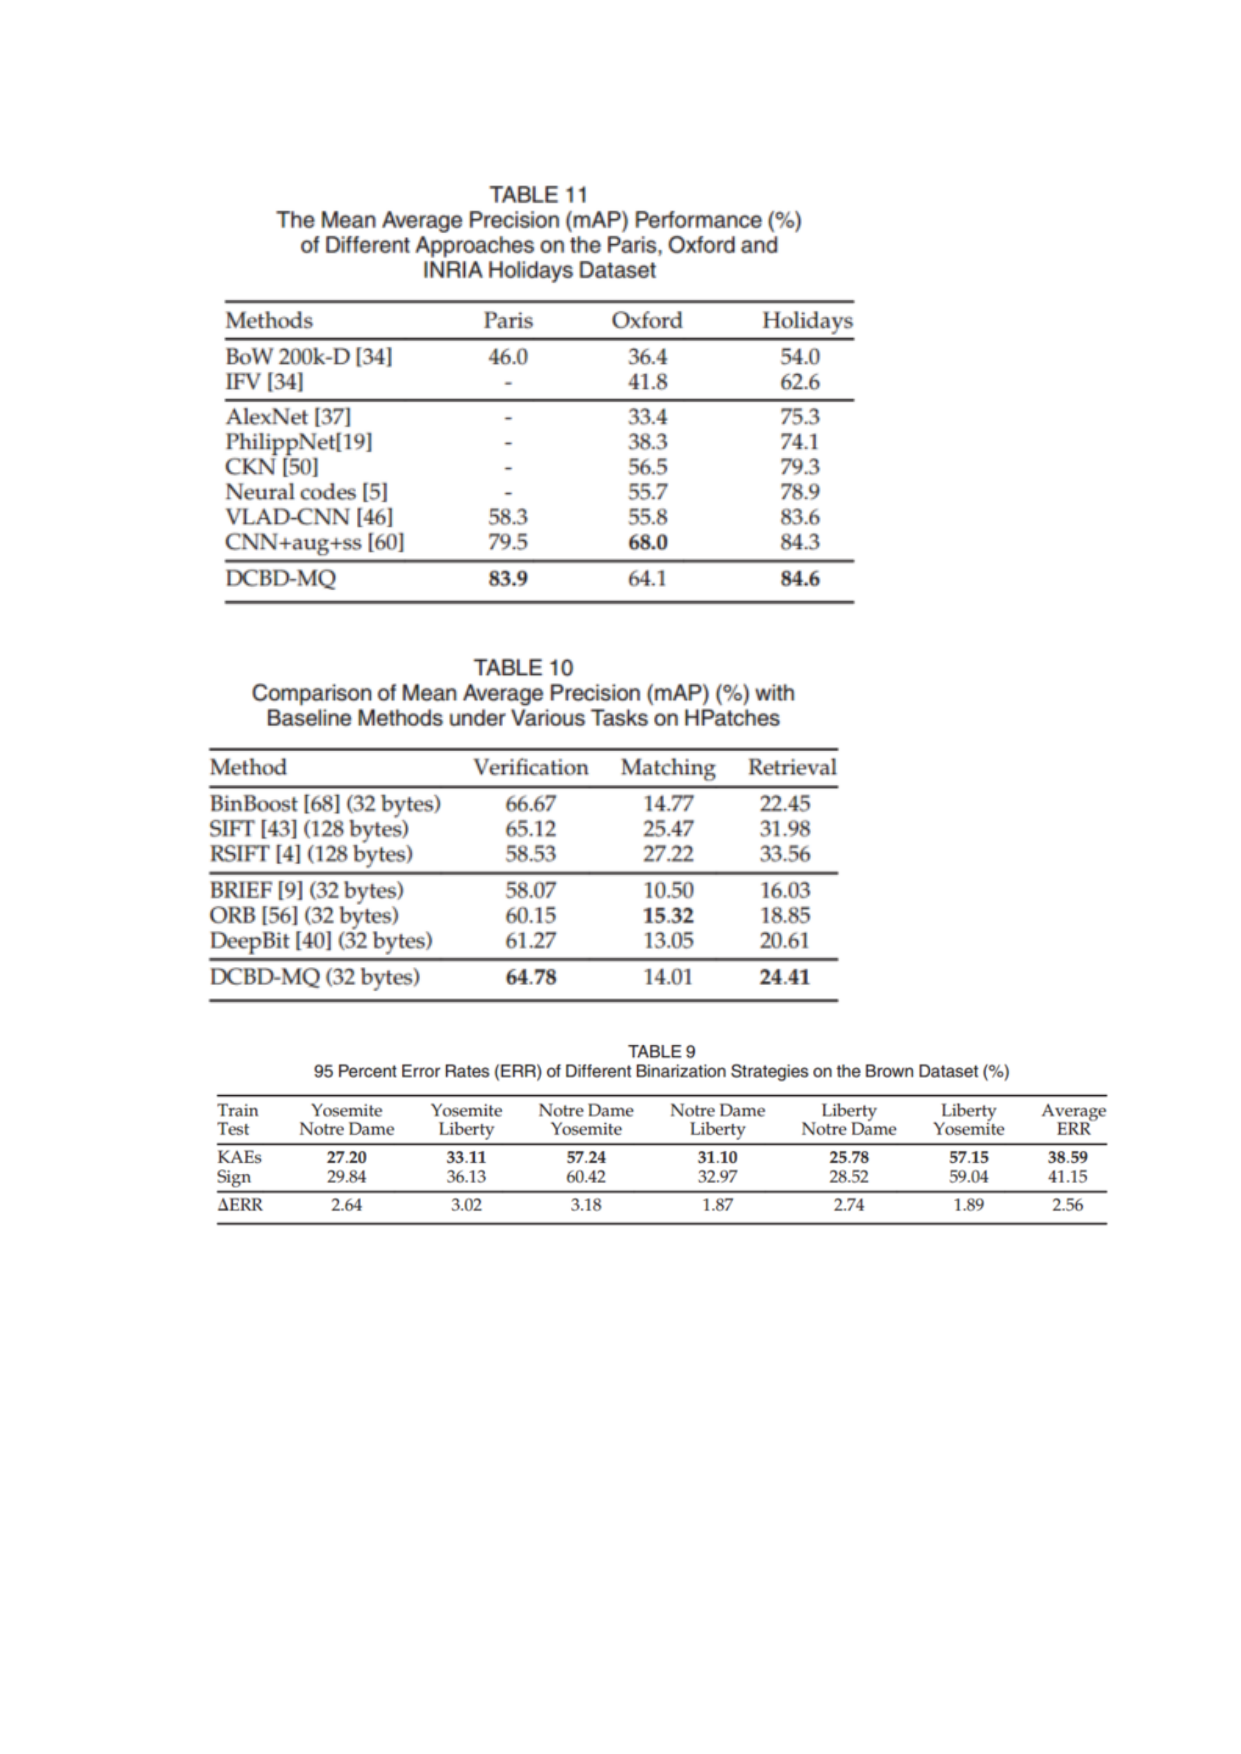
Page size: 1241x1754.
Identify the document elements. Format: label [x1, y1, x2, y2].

picture [187, 1039, 1121, 1240]
picture [187, 162, 874, 623]
picture [187, 649, 847, 1010]
